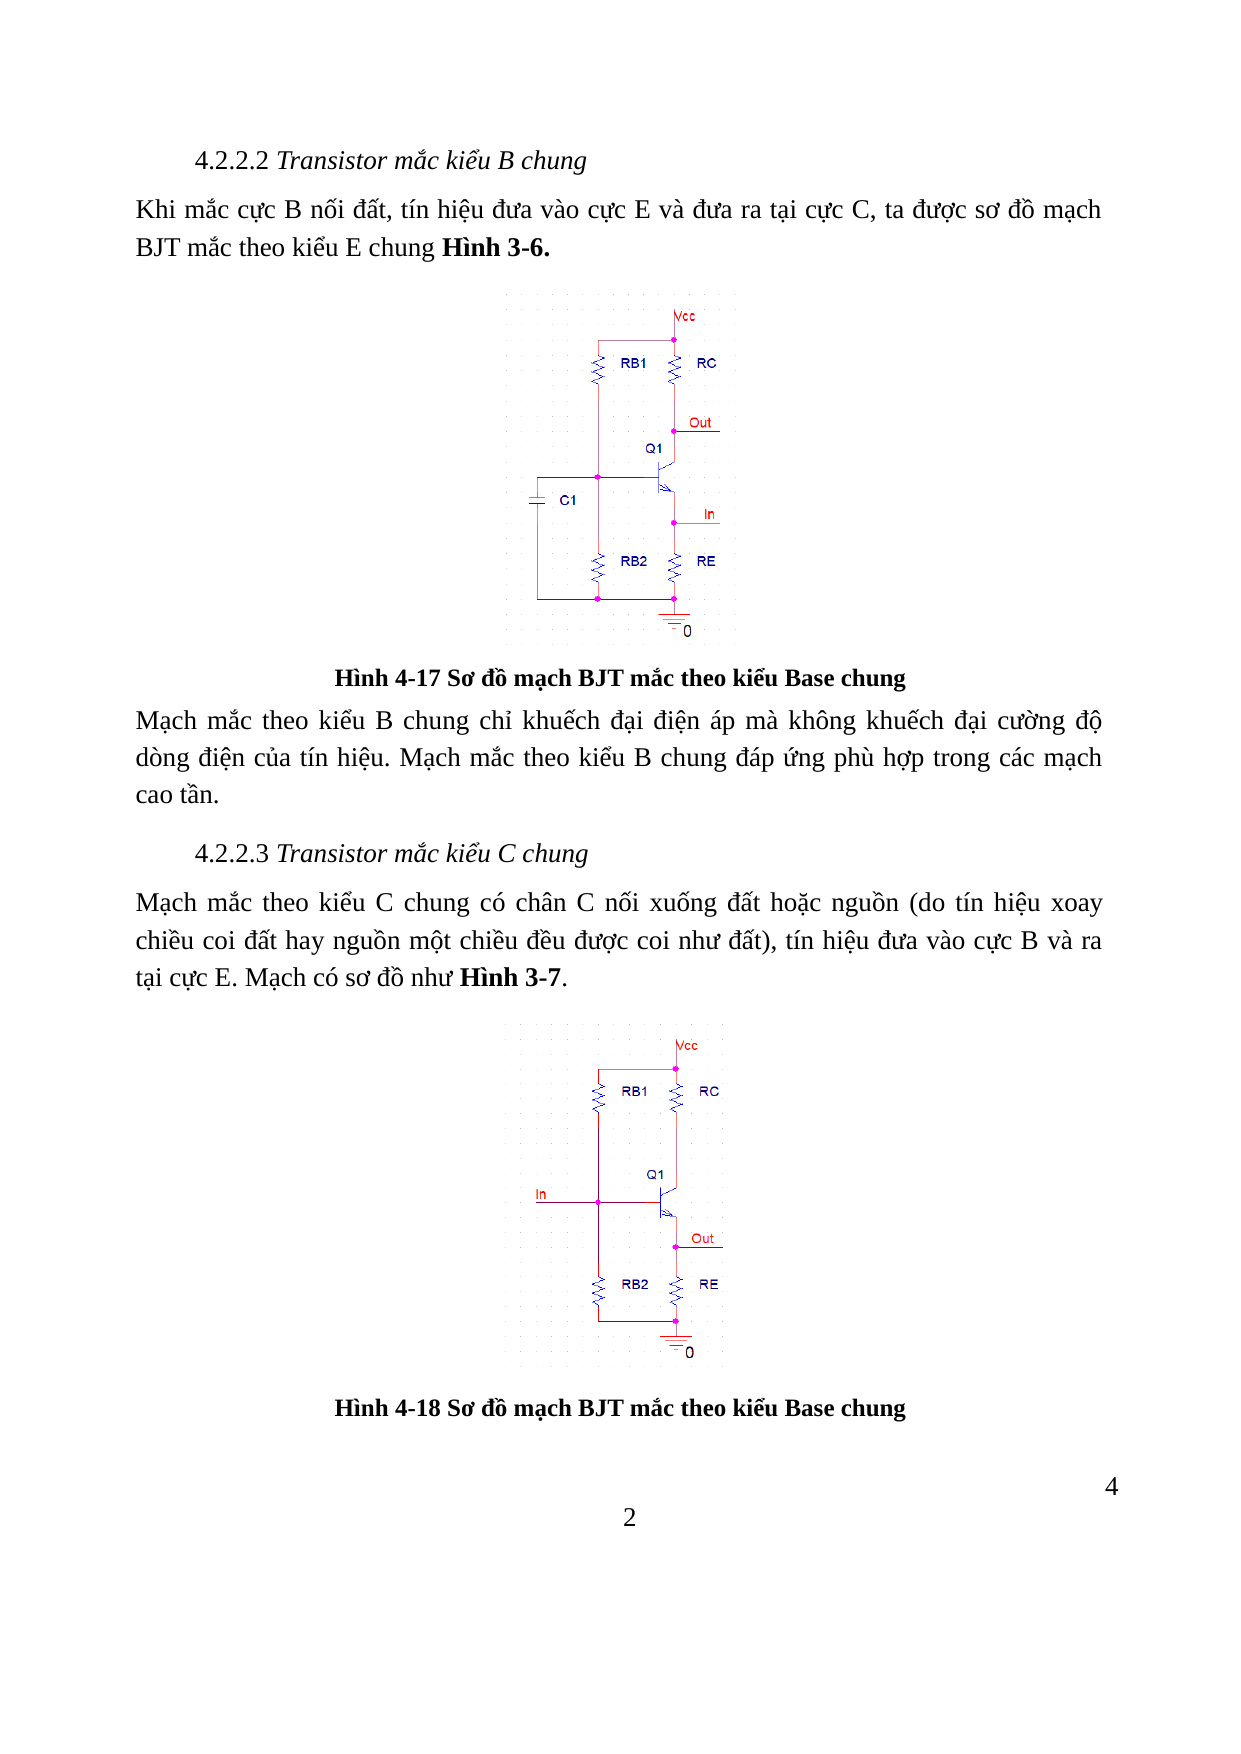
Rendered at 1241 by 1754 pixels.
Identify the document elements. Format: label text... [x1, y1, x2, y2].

text Khi mắc cực B nối đất, tín hiệu đưa vào cực E và đưa ra tại cực C, ta được sơ đồ mạch BJT mắc theo kiểu E chung Hình 3-6. [135, 193, 1105, 262]
text Mạch mắc theo kiểu B chung chỉ khuếch đại điện áp mà không khuếch đại cường độ dòng điện của tín hiệu. Mạch mắc theo kiểu B chung đáp ứng phù hợp trong các mạch cao tần. [135, 704, 1105, 810]
picture [502, 1023, 739, 1378]
text Mạch mắc theo kiểu C chung có chân C nối xuống đất hoặc nguồn (do tín hiệu xoay chiều coi đất hay nguồn một chiều đều được coi như đất), tín hiệu đưa vào cực B và ra tại cực E. Mạch có sơ đồ như Hình 3-7. [135, 886, 1105, 992]
subtitle Transistor mắc kiểu C chung [194, 837, 1105, 868]
picture [502, 293, 739, 648]
subtitle Transistor mắc kiểu B chung [194, 144, 1105, 175]
